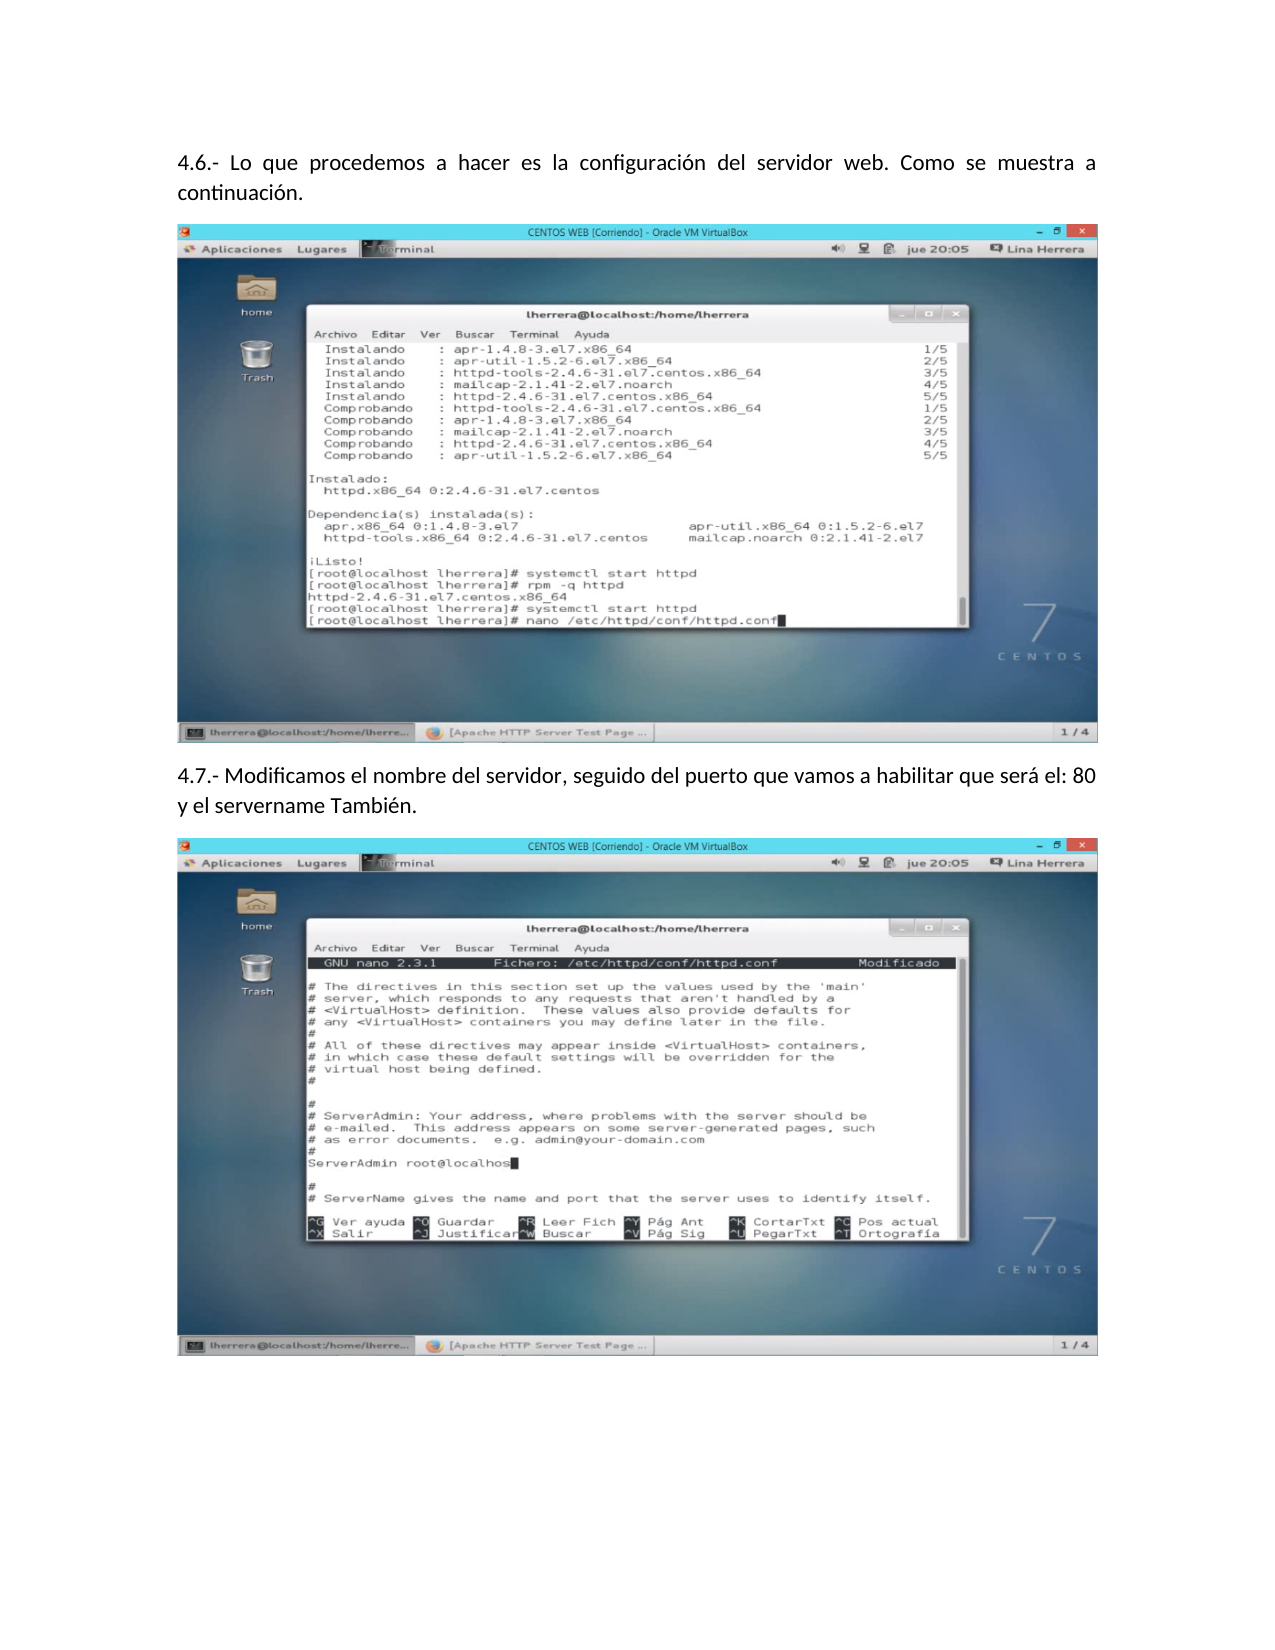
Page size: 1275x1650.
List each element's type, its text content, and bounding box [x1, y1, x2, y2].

picture [177, 838, 1098, 1356]
text 4.7.- Modificamos el nombre del servidor, seguido del puerto que vamos a habilitar que será el: 80 y el servername También. [177, 761, 1098, 819]
picture [177, 224, 1098, 743]
text 4.6.- Lo que procedemos a hacer es la configuración del servidor web. Como se muestra a continuación. [177, 148, 1098, 206]
